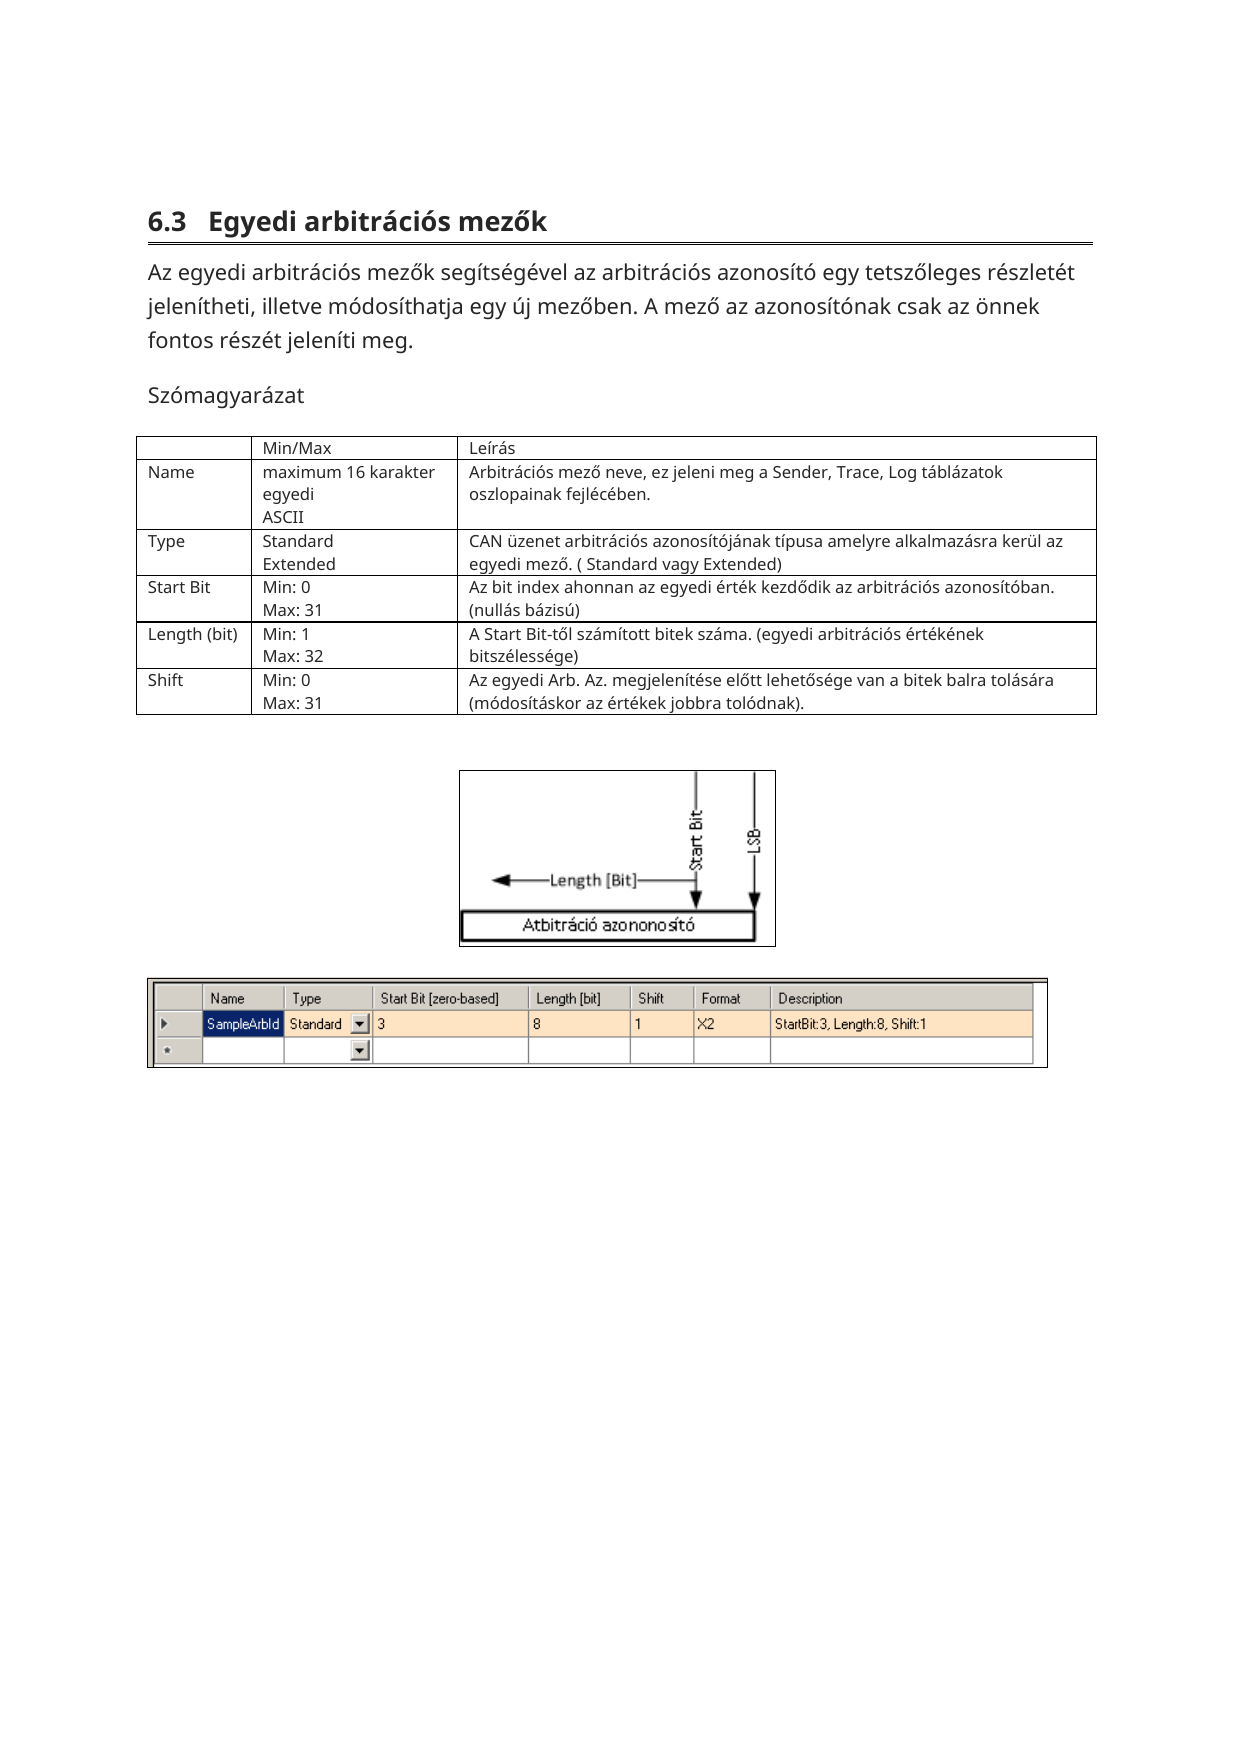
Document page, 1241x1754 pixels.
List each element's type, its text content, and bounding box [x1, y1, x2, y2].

table_cell Min: 0 Max: 31 [252, 669, 457, 714]
table_cell Standard Extended [252, 530, 457, 575]
text Szómagyarázat [148, 381, 1093, 410]
table_cell Az egyedi Arb. Az. megjelenítése előtt lehetősége van a bitek balra tolására (módosításkor az értékek jobbra tolódnak). [458, 669, 1096, 714]
table_cell Min: 0 Max: 31 [252, 576, 457, 621]
text Az egyedi arbitrációs mezők segítségével az arbitrációs azonosító egy tetszőleges részletét jelenítheti, illetve módosíthatja egy új mezőben. A mező az azonosítónak csak az önnek fontos részét jeleníti meg. [148, 257, 1093, 355]
table_cell Type [137, 530, 251, 575]
picture [460, 771, 775, 946]
table_cell Start Bit [137, 576, 251, 621]
table_cell A Start Bit-től számított bitek száma. (egyedi arbitrációs értékének bitszélessége) [458, 623, 1096, 668]
picture [148, 979, 1047, 1067]
table_cell Az bit index ahonnan az egyedi érték kezdődik az arbitrációs azonosítóban. (nullás bázisú) [458, 576, 1096, 621]
table_cell Name [137, 460, 251, 528]
table_header Leírás [458, 437, 1096, 459]
table_cell Min: 1 Max: 32 [252, 623, 457, 668]
table_cell Shift [137, 669, 251, 714]
subtitle Egyedi arbitrációs mezők [148, 203, 1093, 242]
table_cell maximum 16 karakter egyedi ASCII [252, 460, 457, 528]
table_cell Arbitrációs mező neve, ez jeleni meg a Sender, Trace, Log táblázatok oszlopainak fejlécében. [458, 460, 1096, 528]
table_cell Length (bit) [137, 623, 251, 668]
table_header Min/Max [252, 437, 457, 459]
table_cell CAN üzenet arbitrációs azonosítójának típusa amelyre alkalmazásra kerül az egyedi mező. ( Standard vagy Extended) [458, 530, 1096, 575]
table_header [137, 437, 251, 459]
